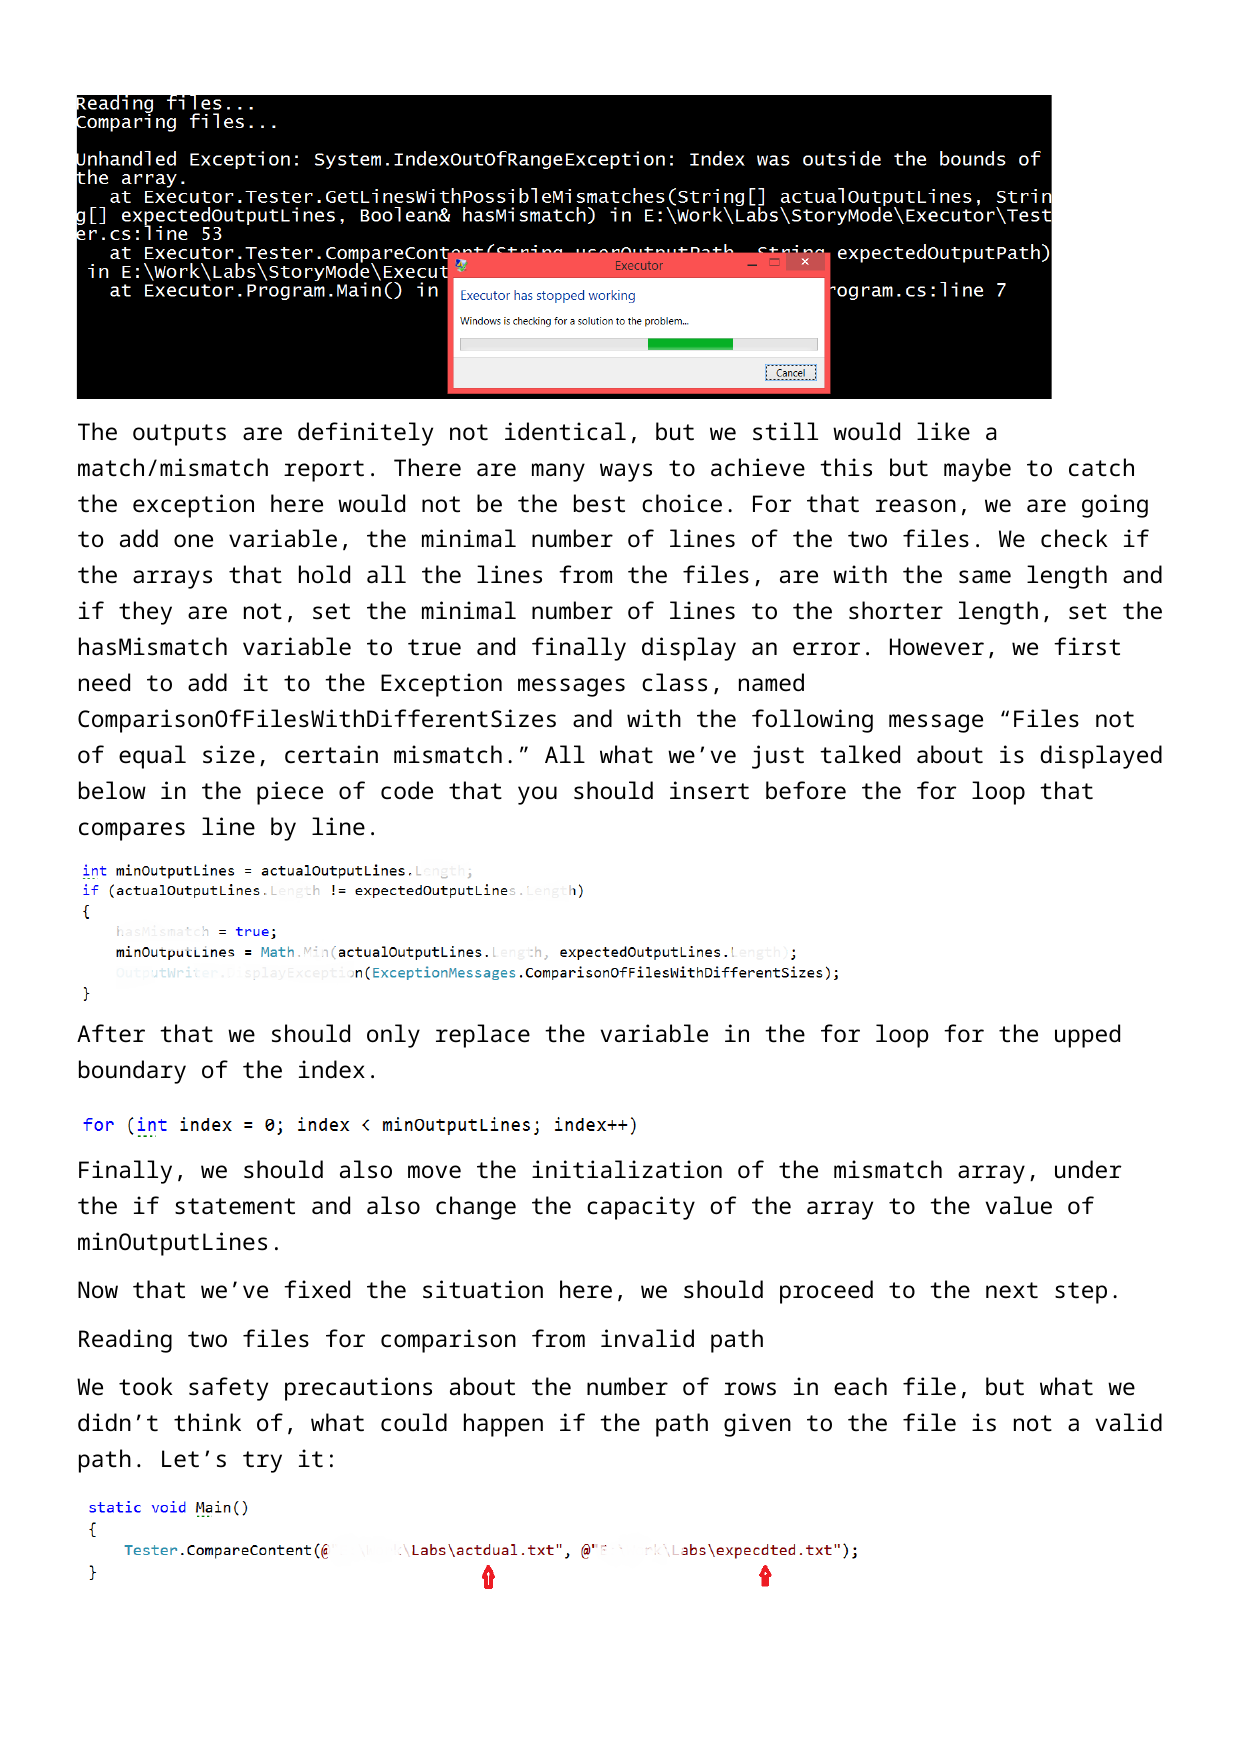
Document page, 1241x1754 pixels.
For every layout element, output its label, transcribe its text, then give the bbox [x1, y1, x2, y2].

text Reading two files for comparison from invalid path [77, 1323, 1163, 1354]
text The outputs are definitely not identical, but we still would like a match/mismatch report. There are many ways to achieve this but maybe to catch the exception here would not be the best choice. For that reason, we are going to add one variable, the minimal number of lines of the two files. We check if the arrays that hold all the lines from the files, are with the same length and if they are not, set the minimal number of lines to the shorter length, set the hasMismatch variable to true and finally display an error. However, we first need to add it to the Exception messages class, named ComparisonOfFilesWithDifferentSizes and with the following message “Files not of equal size, certain mismatch.” All what we’ve just talked about is displayed below in the piece of code that you should insert before the for loop that compares line by line. [77, 416, 1163, 842]
picture [76, 1491, 873, 1604]
text We took safety precautions about the number of rows in each file, but what we didn’t think of, what could happen if the path given to the file is not a valid path. Let’s try it: [77, 1371, 1163, 1474]
text Now that we’ve fixed the situation here, we should proceed to the next step. [77, 1274, 1163, 1306]
picture [76, 1102, 654, 1138]
picture [76, 95, 1052, 399]
text After that we should only replace the variable in the for loop for the upped boundary of the index. [77, 1018, 1163, 1085]
picture [76, 859, 851, 1002]
text Finally, we should also move the initialization of the mismatch array, under the if statement and also change the capacity of the array to the value of minOutputLines. [77, 1154, 1163, 1257]
